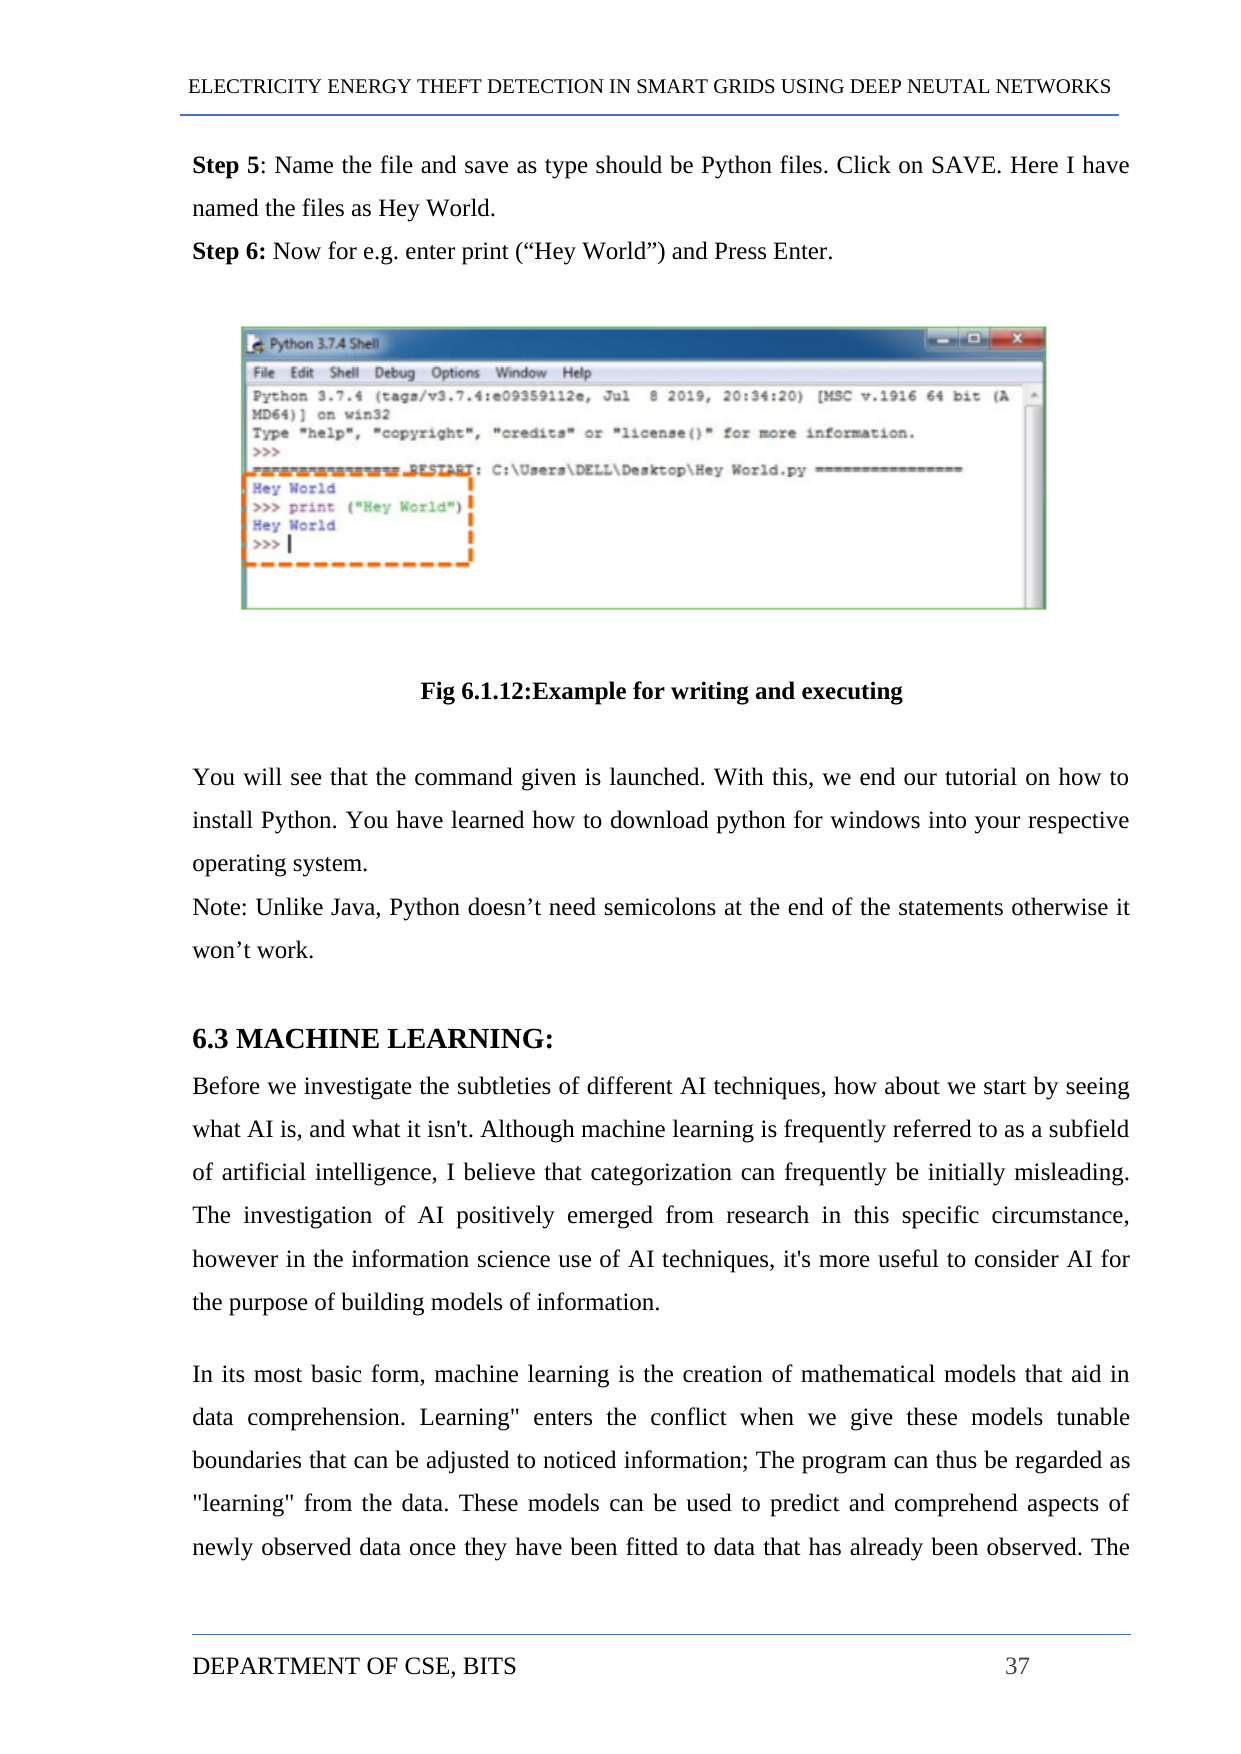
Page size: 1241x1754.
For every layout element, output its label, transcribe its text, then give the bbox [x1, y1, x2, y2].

text Note: Unlike Java, Python doesn’t need semicolons at the end of the statements otherwise it won’t work. [192, 892, 1131, 963]
text You will see that the command given is launched. With this, we end our tutorial on how to install Python. You have learned how to download python for windows into your respective operating system. [192, 762, 1131, 877]
text Step 5: Name the file and save as type should be Python files. Click on SAVE. Here I have named the files as Hey World. [180, 150, 1119, 222]
text Before we investigate the subtleties of different AI techniques, how about we start by seeing what AI is, and what it isn't. Although machine learning is frequently referred to as a subfield of artificial intelligence, I believe that categorization can frequently be initially misleading. The investigation of AI positively emerged from research in this specific circumstance, however in the information science use of AI techniques, it's more useful to consider AI for the purpose of building models of information. [192, 1071, 1131, 1316]
text 6.3 MACHINE LEARNING: [192, 1021, 1131, 1054]
text Step 6: Now for e.g. enter print (“Hey World”) and Press Enter. [192, 236, 1131, 265]
picture [232, 308, 1092, 635]
text Fig 6.1.12:Example for writing and executing [192, 676, 1131, 705]
